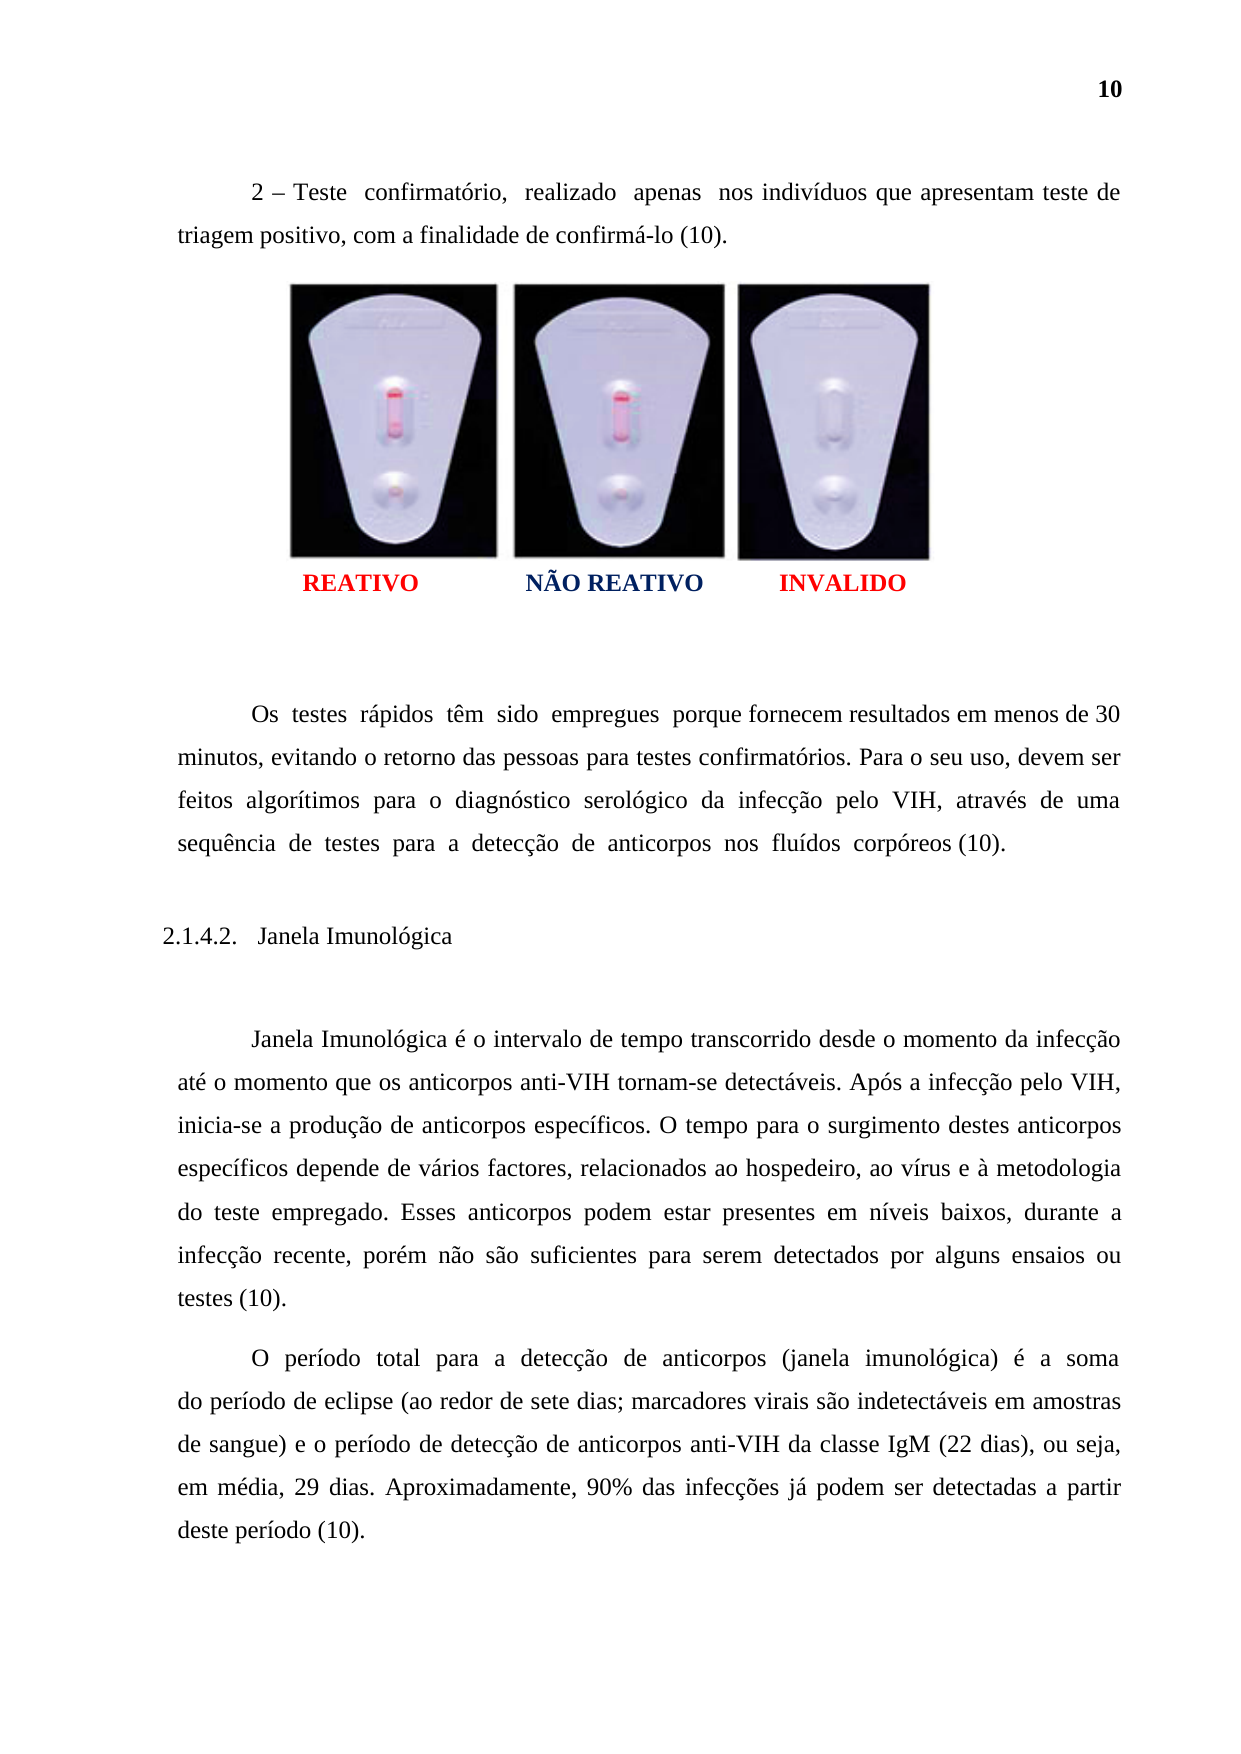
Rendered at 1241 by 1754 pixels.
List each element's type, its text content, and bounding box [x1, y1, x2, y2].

text Os testes rápidos têm sido empregues porque fornecem resultados em menos de 30 minutos, evitando o retorno das pessoas para testes confirmatórios. Para o seu uso, devem ser feitos algorítimos para o diagnóstico serológico da infecção pelo VIH, através de uma sequência de testes para a detecção de anticorpos nos fluídos corpóreos. [177, 699, 1122, 857]
picture [285, 281, 935, 565]
subtitle Janela Imunológica [162, 921, 1122, 950]
text 2 – Teste confirmatório, realizado apenas nos indivíduos que apresentam teste de triagem positivo, com a finalidade de confirmá-lo. [177, 177, 1122, 249]
text O período total para a detecção de anticorpos (janela imunológica) é a soma do período de eclipse (ao redor de sete dias; marcadores virais são indetectáveis em amostras de sangue) e o período de detecção de anticorpos anti-VIH da classe IgM (22 dias), ou seja, em média, 29 dias. Aproximadamente, 90% das infecções já podem ser detectadas a partir deste período. [177, 1343, 1122, 1544]
text Janela Imunológica é o intervalo de tempo transcorrido desde o momento da infecção até o momento que os anticorpos anti-VIH tornam-se detectáveis. Após a infecção pelo VIH, inicia-se a produção de anticorpos específicos. O tempo para o surgimento destes anticorpos específicos depende de vários factores, relacionados ao hospedeiro, ao vírus e à metodologia do teste empregado. Esses anticorpos podem estar presentes em níveis baixos, durante a infecção recente, porém não são suficientes para serem detectados por alguns ensaios ou testes. [177, 1024, 1122, 1312]
